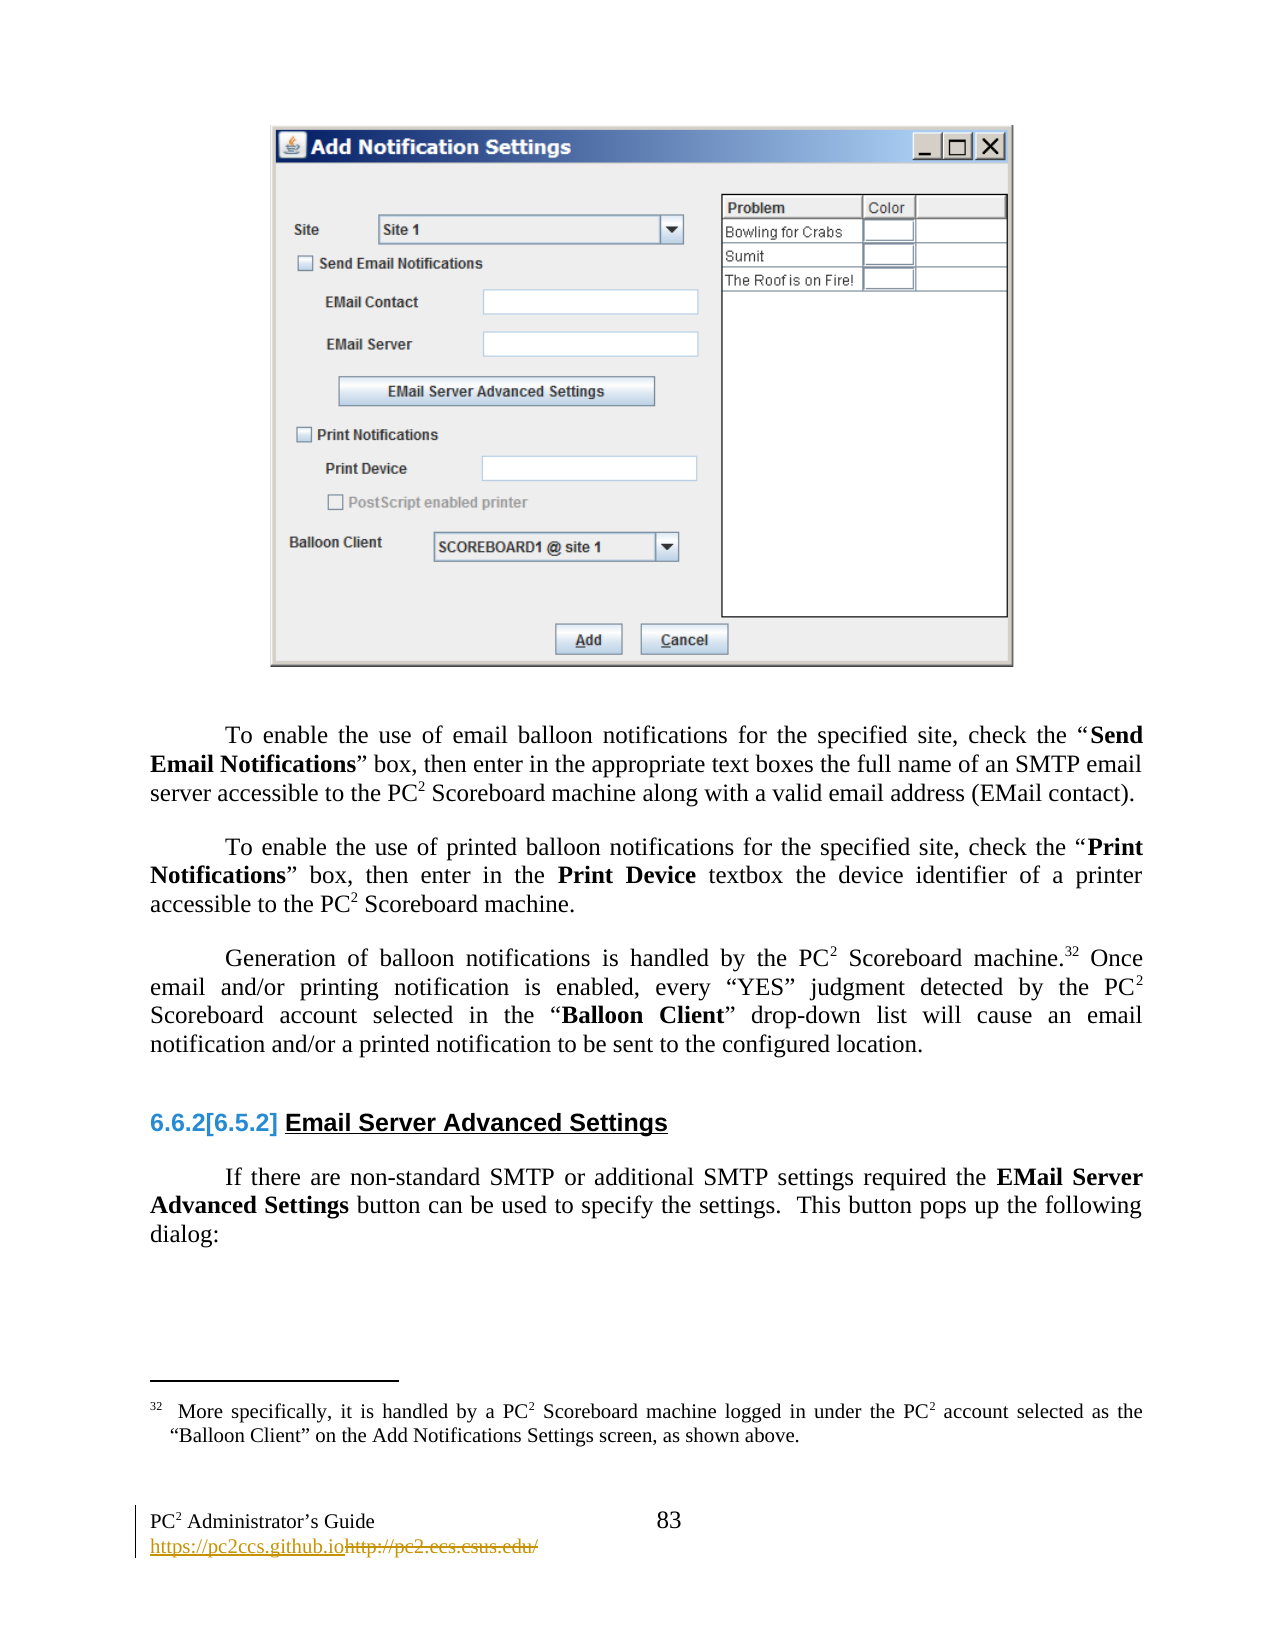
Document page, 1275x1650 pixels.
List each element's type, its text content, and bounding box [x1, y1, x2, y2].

text If there are non-standard SMTP or additional SMTP settings required the EMail Server Advanced Settings button can be used to specify the settings. This button pops up the following dialog: [150, 1162, 1143, 1248]
subtitle Email Server Advanced Settings [150, 1108, 1143, 1137]
text To enable the use of printed balloon notifications for the specified site, check the “Print Notifications” box, then enter in the Print Device textbox the device identifier of a printer accessible to the PC2 Scoreboard machine. [150, 832, 1143, 918]
picture [270, 125, 1014, 667]
text Generation of balloon notifications is handled by the PC2 Scoreboard machine. Once email and/or printing notification is enabled, every “YES” judgment detected by the PC2 Scoreboard account selected in the “Balloon Client” drop-down list will cause an email notification and/or a printed notification to be sent to the configured location. [150, 943, 1143, 1058]
text To enable the use of email balloon notifications for the specified site, check the “Send Email Notifications” box, then enter in the appropriate text boxes the full name of an SMTP email server accessible to the PC2 Scoreboard machine along with a valid email address (EMail contact). [150, 720, 1143, 807]
